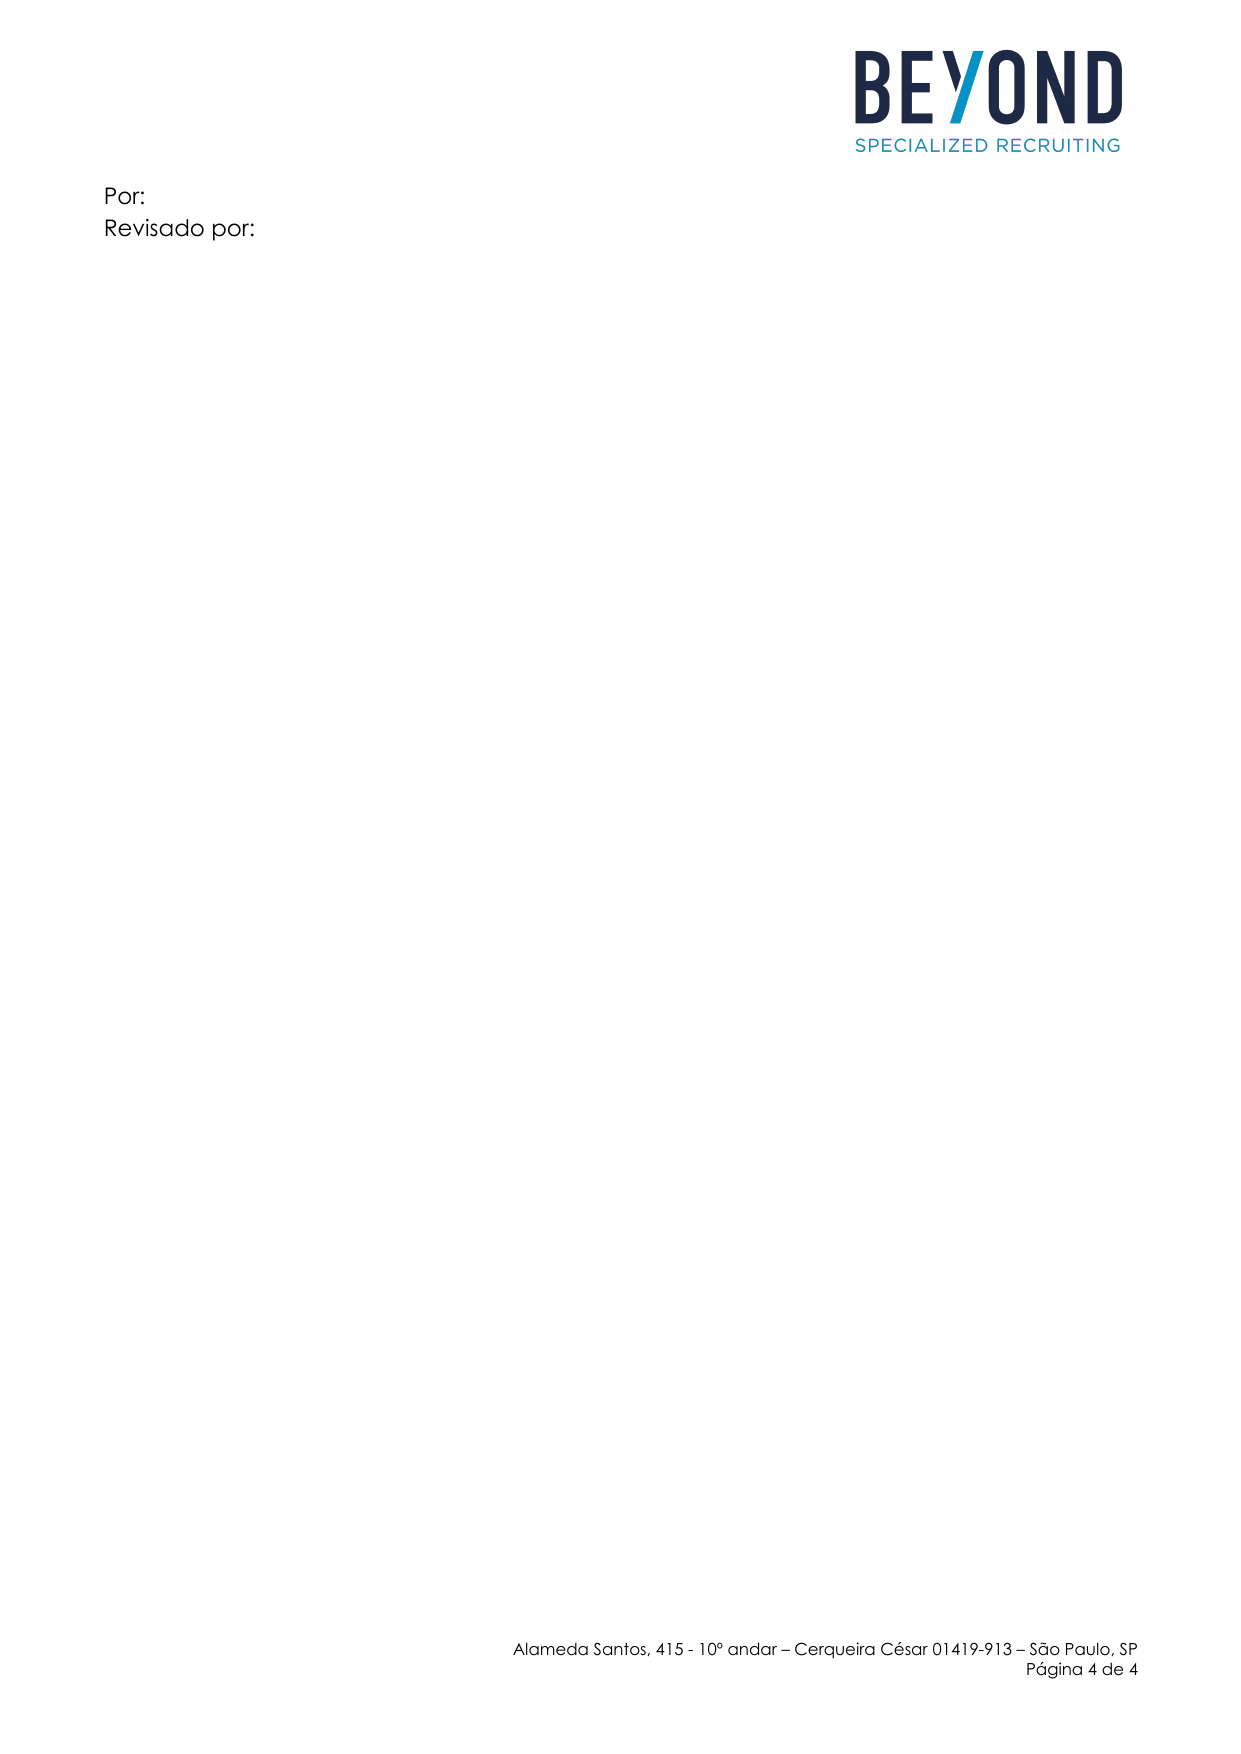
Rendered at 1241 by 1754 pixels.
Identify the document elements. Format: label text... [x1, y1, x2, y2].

text Por: [103, 107, 1138, 209]
picture [849, 42, 1127, 107]
text Revisado por: [103, 213, 1138, 241]
